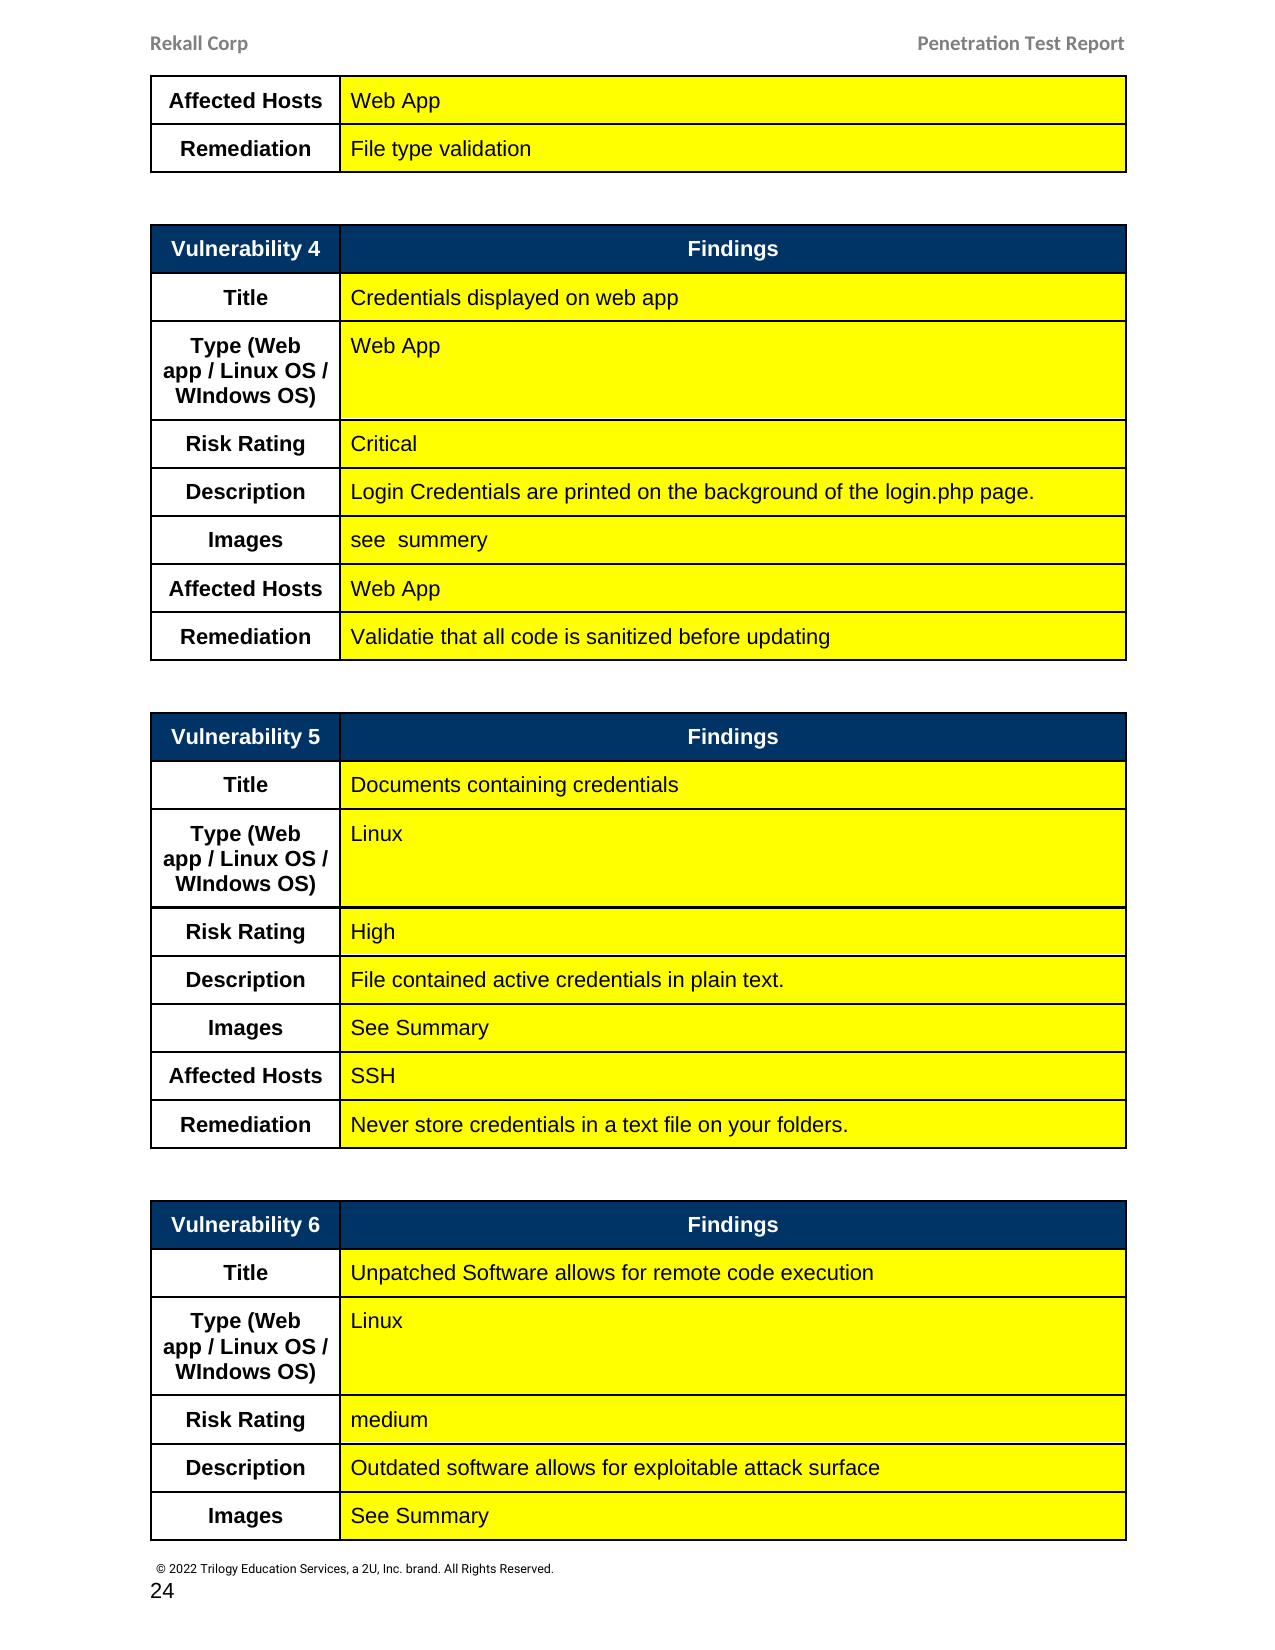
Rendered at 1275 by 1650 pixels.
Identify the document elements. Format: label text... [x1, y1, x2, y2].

table_cell Images [152, 517, 339, 563]
table_cell Risk Rating [152, 1396, 339, 1442]
table_cell File type validation [341, 125, 1125, 171]
table_cell File contained active credentials in plain text. [341, 957, 1125, 1003]
table_header Vulnerability 6 [152, 1202, 339, 1248]
table_cell Remediation [152, 613, 339, 659]
table_cell Web App [341, 322, 1125, 418]
table_cell Type (Web app / Linux OS / WIndows OS) [152, 1298, 339, 1394]
table_header Findings [341, 1202, 1125, 1248]
table_cell Description [152, 957, 339, 1003]
table_cell Affected Hosts [152, 1053, 339, 1099]
table_cell Remediation [152, 125, 339, 171]
table_cell Unpatched Software allows for remote code execution [341, 1250, 1125, 1296]
table_cell Web App [341, 565, 1125, 611]
table_header Findings [341, 714, 1125, 760]
table_cell Type (Web app / Linux OS / WIndows OS) [152, 322, 339, 418]
table_cell SSH [341, 1053, 1125, 1099]
table_cell Documents containing credentials [341, 762, 1125, 808]
table_cell Linux [341, 810, 1125, 906]
table_cell Description [152, 469, 339, 515]
table_cell High [341, 909, 1125, 954]
table_cell Critical [341, 421, 1125, 467]
table_header Vulnerability 4 [152, 226, 339, 272]
table_cell Risk Rating [152, 421, 339, 467]
table_cell Remediation [152, 1101, 339, 1147]
table_cell See Summary [341, 1005, 1125, 1051]
table_cell Affected Hosts [152, 565, 339, 611]
table_cell Validatie that all code is sanitized before updating [341, 613, 1125, 659]
table_cell Web App [341, 77, 1125, 123]
table_cell Login Credentials are printed on the background of the login.php page. [341, 469, 1125, 515]
table_cell Type (Web app / Linux OS / WIndows OS) [152, 810, 339, 906]
table_cell see summery [341, 517, 1125, 563]
table_cell Credentials displayed on web app [341, 274, 1125, 320]
table_cell Description [152, 1445, 339, 1491]
table_cell Outdated software allows for exploitable attack surface [341, 1445, 1125, 1491]
table_cell Linux [341, 1298, 1125, 1394]
table_cell Risk Rating [152, 909, 339, 954]
table_cell Title [152, 274, 339, 320]
table_cell Title [152, 1250, 339, 1296]
table_cell Affected Hosts [152, 77, 339, 123]
table_cell Title [152, 762, 339, 808]
table_cell Images [152, 1493, 339, 1539]
table_header Vulnerability 5 [152, 714, 339, 760]
table_cell See Summary [341, 1493, 1125, 1539]
table_cell Never store credentials in a text file on your folders. [341, 1101, 1125, 1147]
table_header Findings [341, 226, 1125, 272]
table_cell medium [341, 1396, 1125, 1442]
table_cell Images [152, 1005, 339, 1051]
